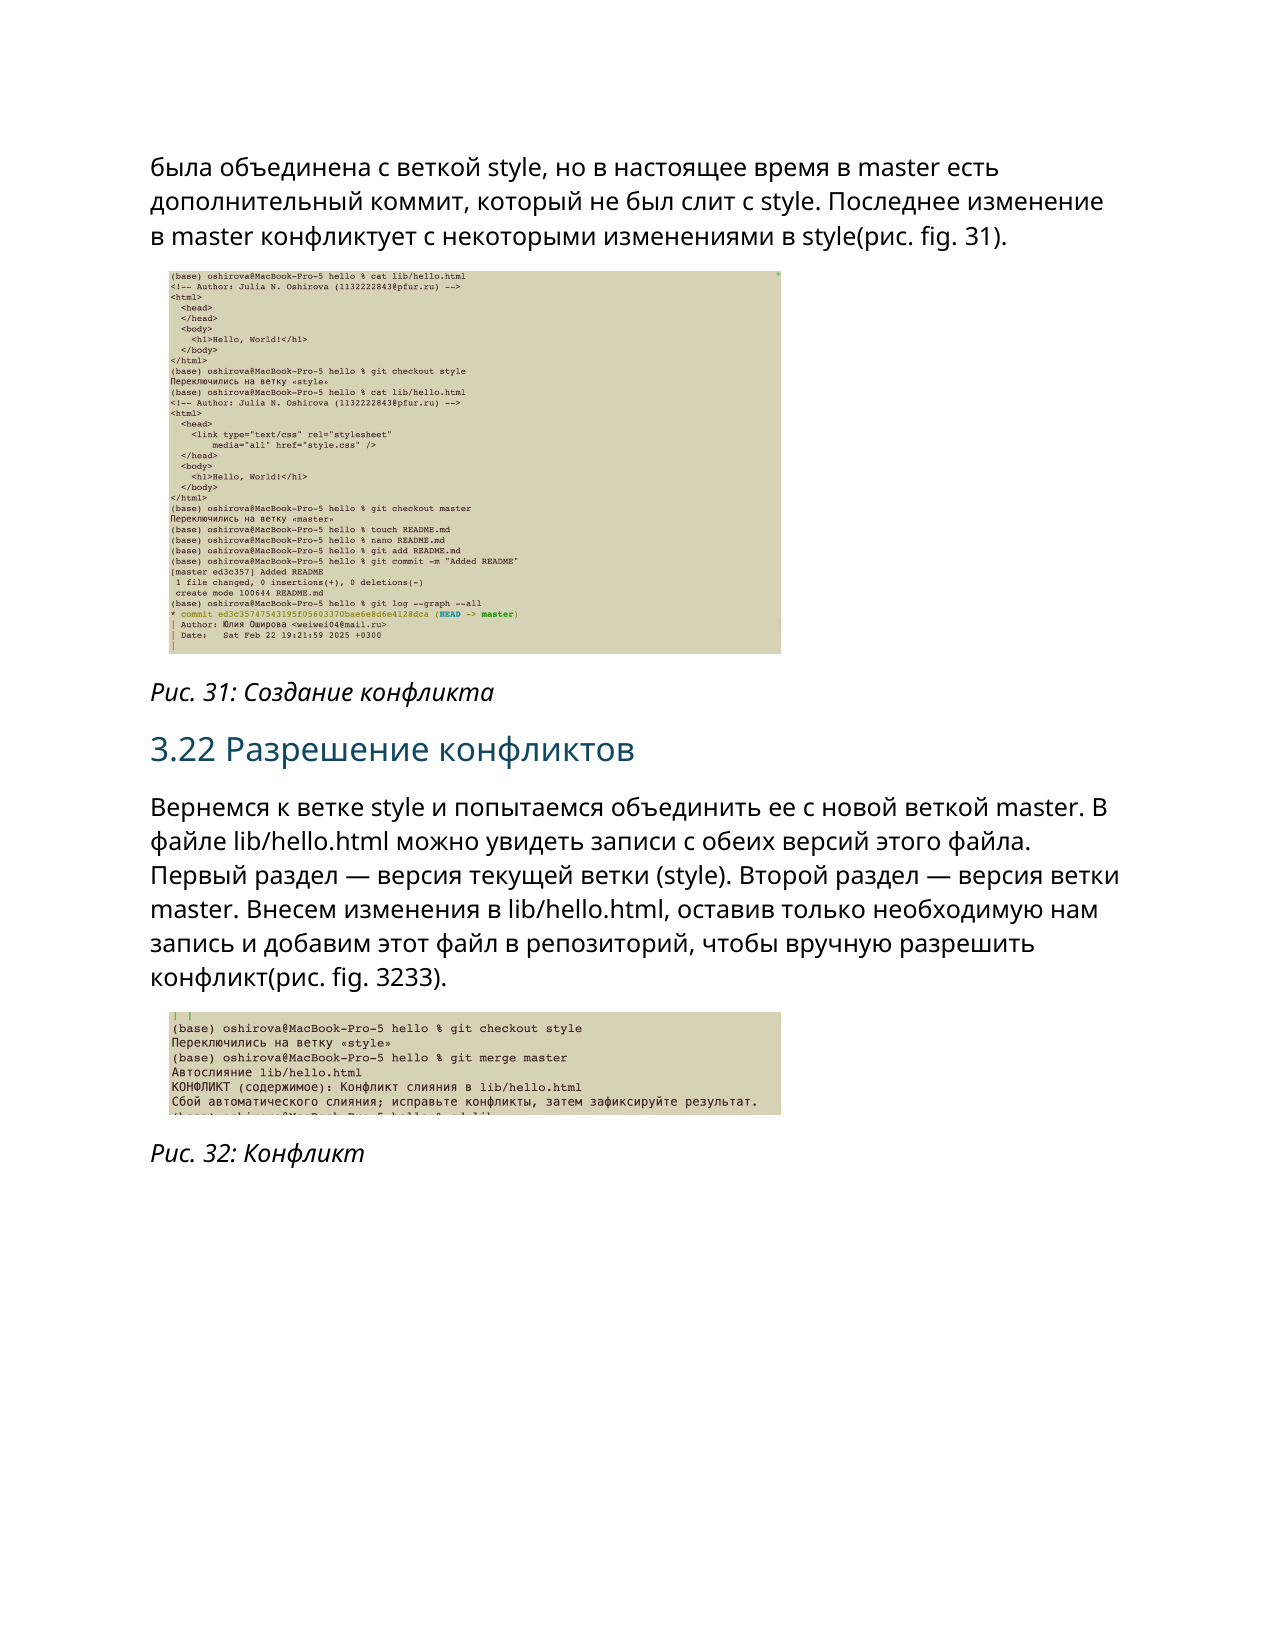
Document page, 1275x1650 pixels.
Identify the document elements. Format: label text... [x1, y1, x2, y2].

text Вернемся к ветке style и попытаемся объединить ее с новой веткой master. В файле lib/hello.html можно увидеть записи с обеих версий этого файла. Первый раздел — версия текущей ветки (style). Второй раздел — версия ветки master. Внесем изменения в lib/hello.html, оставив только необходимую нам запись и добавим этот файл в репозиторий, чтобы вручную разрешить конфликт(рис. fig. 3233). [150, 789, 1125, 994]
picture [168, 271, 782, 654]
text Рис. 31: Создание конфликта [150, 674, 1125, 709]
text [150, 150, 1125, 252]
picture [168, 1012, 782, 1115]
subtitle 3.22 Разрешение конфликтов [150, 725, 1125, 771]
text Рис. 32: Конфликт [150, 1136, 1125, 1170]
